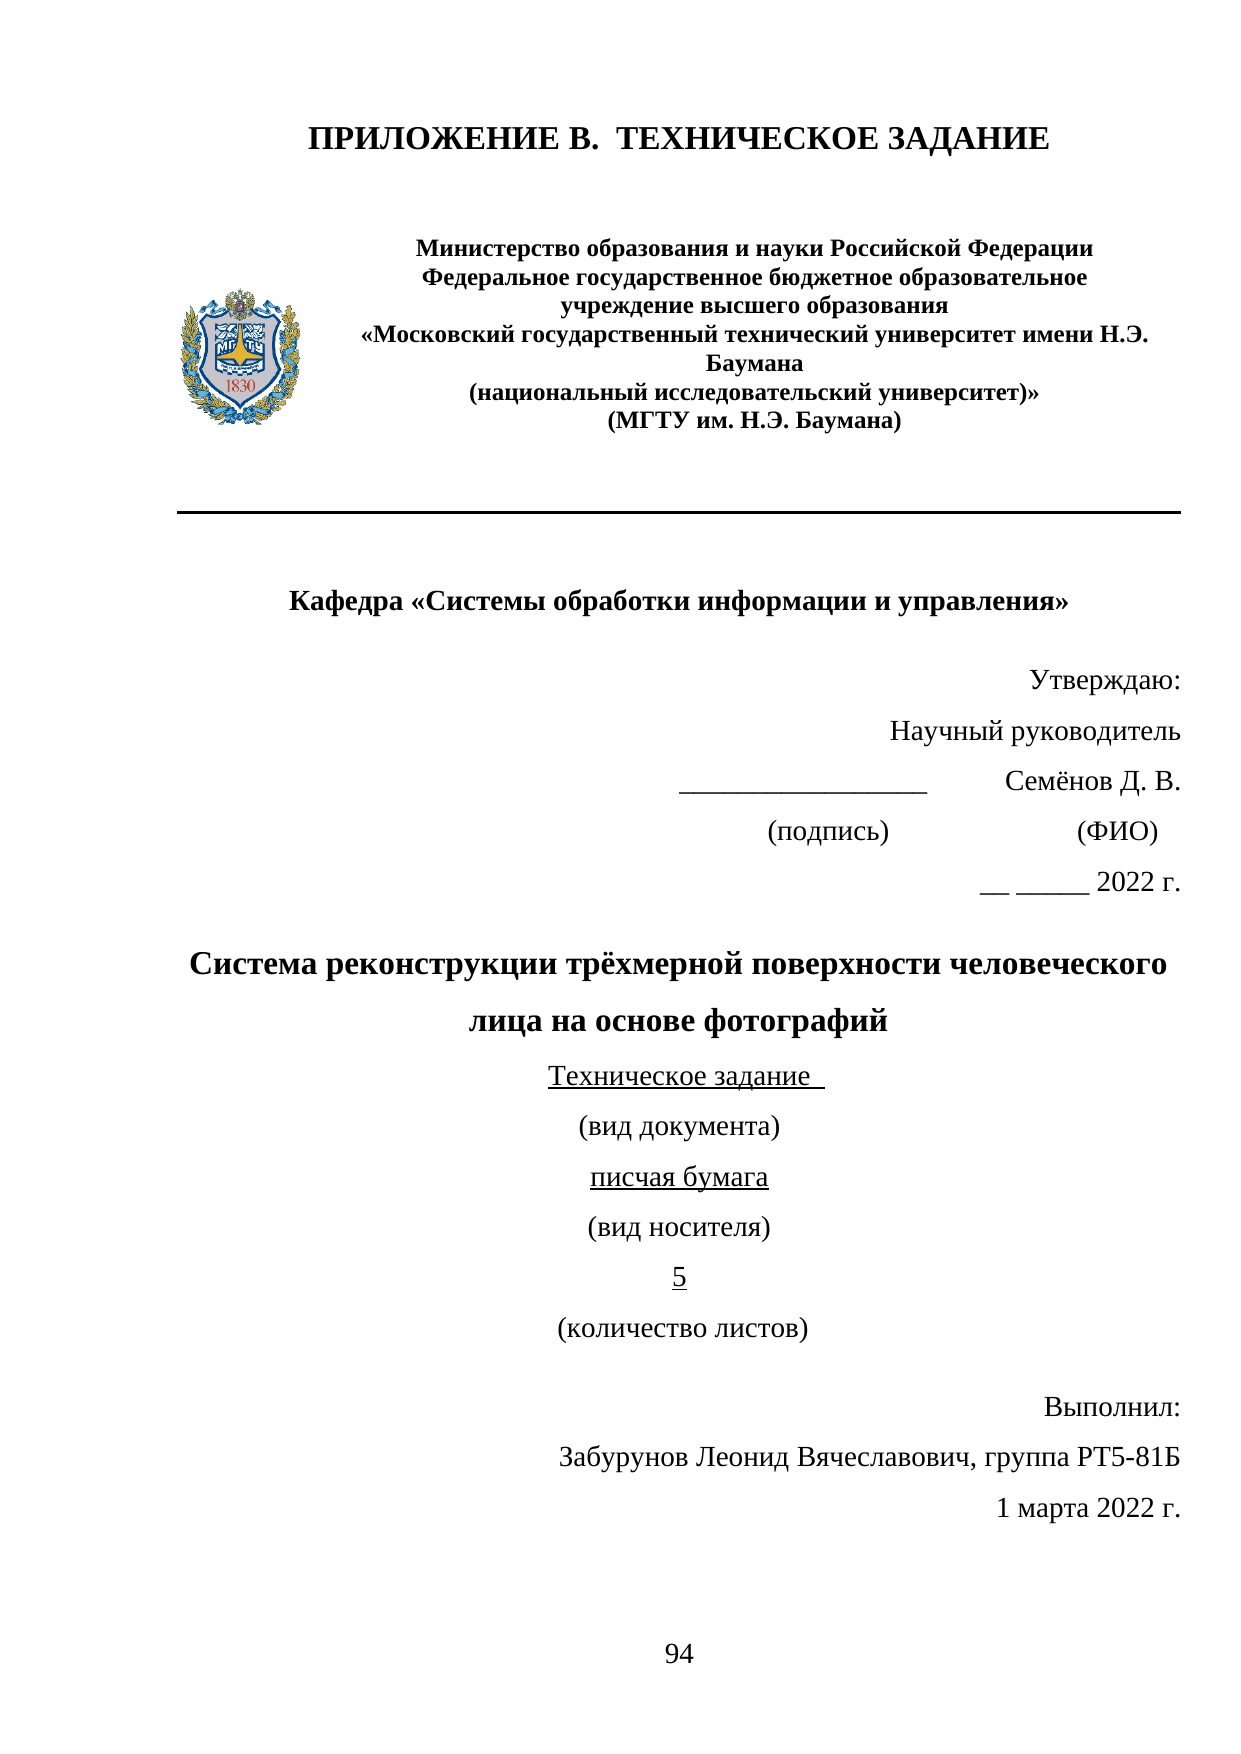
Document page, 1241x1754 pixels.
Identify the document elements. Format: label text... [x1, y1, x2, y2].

text Кафедра «Системы обработки информации и управления» [177, 583, 1181, 617]
text __ _____ 2022 г. [177, 864, 1181, 897]
text 5 [177, 1259, 1181, 1293]
text писчая бумага [177, 1159, 1181, 1192]
text (вид документа) [177, 1108, 1181, 1142]
text Система реконструкции трёхмерной поверхности человеческого лица на основе фотографий [177, 943, 1179, 1039]
table_header [177, 233, 347, 441]
text (количество листов) [177, 1310, 1181, 1343]
text Техническое задание [177, 1058, 1181, 1092]
text Выполнил: Забурунов Леонид Вячеславович, группа РТ5-81Б [177, 1389, 1181, 1473]
text (подпись) (ФИО) [693, 813, 1181, 847]
picture [180, 288, 300, 425]
text 1 марта 2022 г. [177, 1490, 1181, 1523]
table_header Министерство образования и науки Российской Федерации Федеральное государственное бюджетное образовательное учреждение высшего образования «Московский государственный технический университет имени Н.Э. Баумана (национальный исследовательский университет)» (МГТУ им. Н.Э. Баумана) [348, 233, 1162, 441]
text (вид носителя) [177, 1209, 1181, 1243]
text Научный руководитель _________________ Семёнов Д. В. [398, 713, 1181, 797]
text Утверждаю: [177, 662, 1181, 696]
subtitle ПРИЛОЖЕНИЕ B. ТЕХНИЧЕСКОЕ ЗАДАНИЕ [177, 118, 1181, 156]
